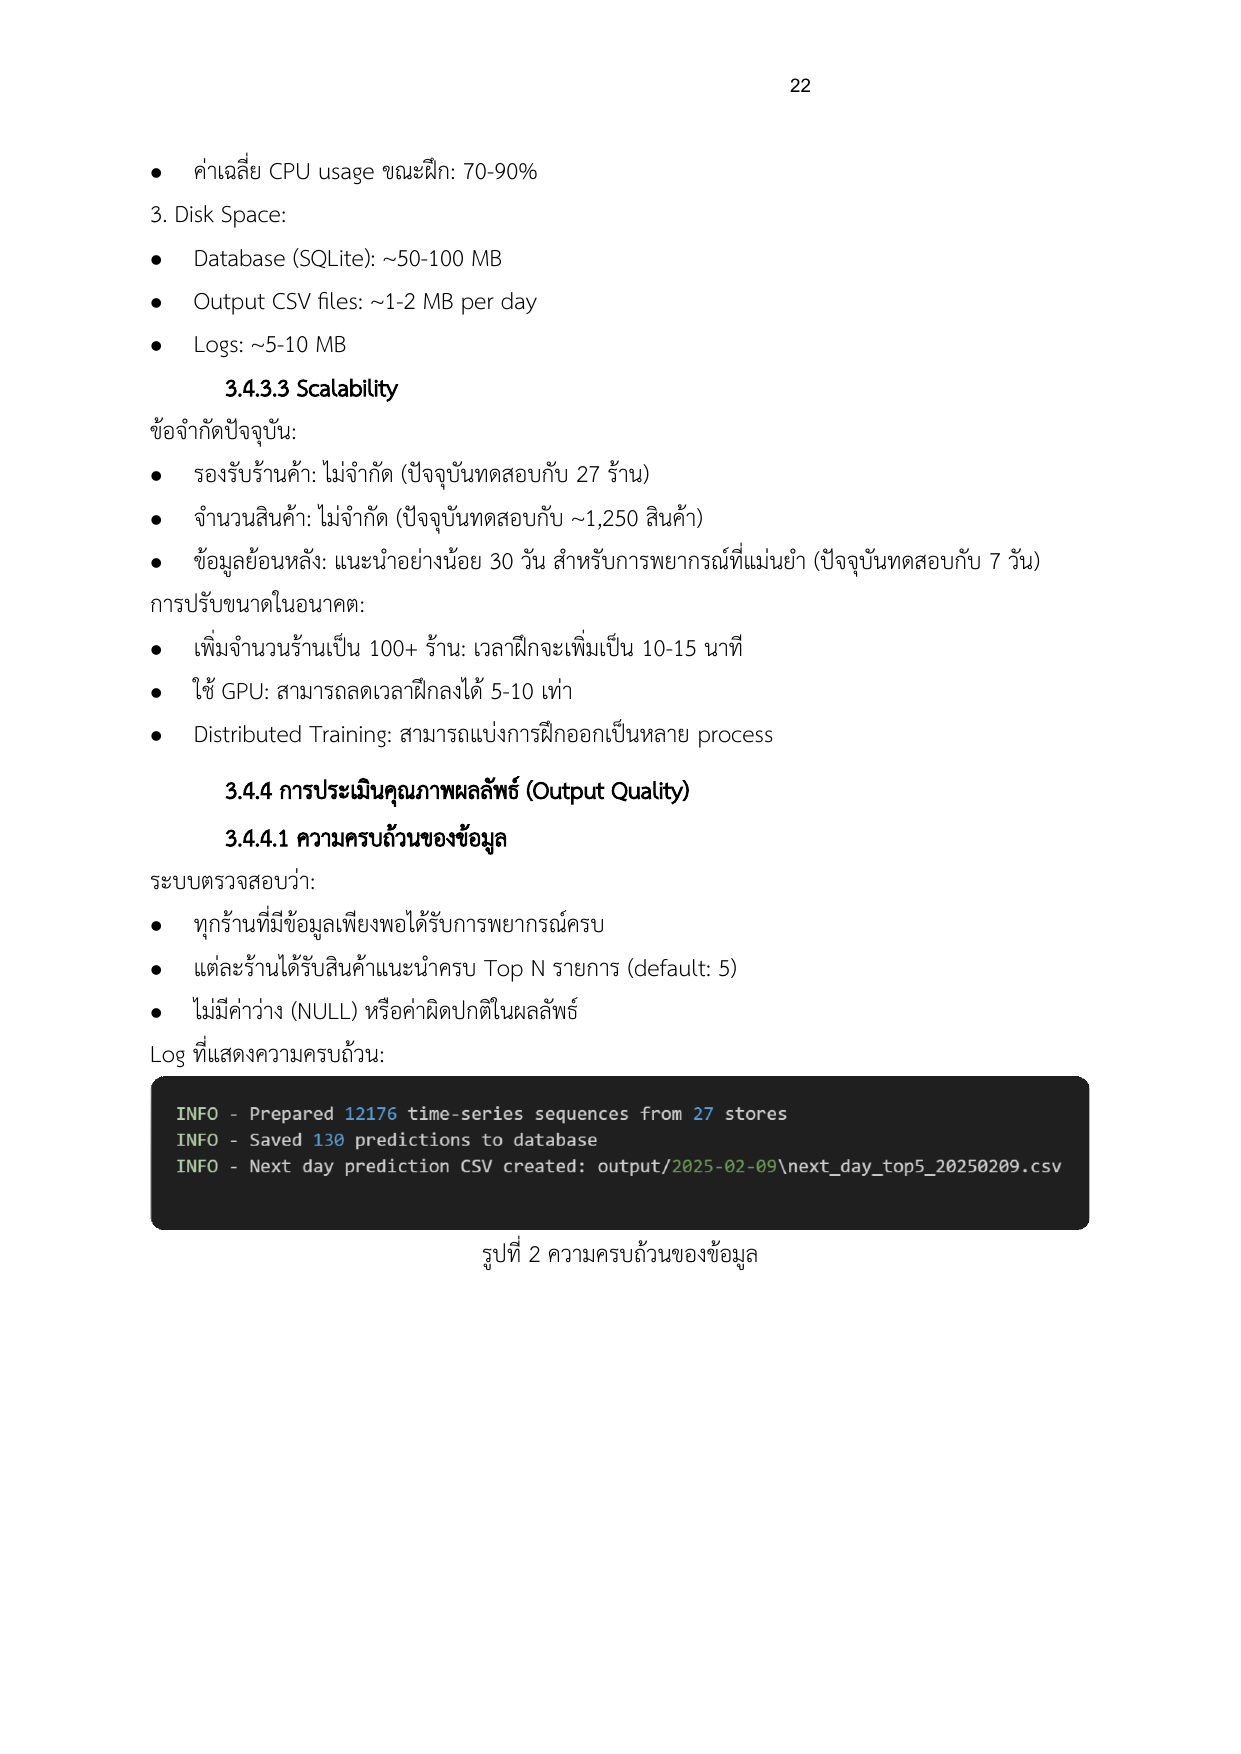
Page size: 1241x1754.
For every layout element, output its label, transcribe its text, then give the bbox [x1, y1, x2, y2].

list จำนวนสินค้า: ไม่จำกัด (ปัจจุบันทดสอบกับ ~1,250 สินค้า) [150, 497, 1090, 534]
list Output CSV files: ~1-2 MB per day [150, 280, 1090, 318]
list 3. Disk Space: [150, 193, 1090, 231]
picture [150, 1076, 1090, 1230]
list Database (SQLite): ~50-100 MB [150, 237, 1090, 274]
list ไม่มีค่าว่าง (NULL) หรือค่าผิดปกติในผลลัพธ์ [150, 990, 1090, 1028]
list การปรับขนาดในอนาคต: [150, 583, 1090, 621]
text ระบบตรวจสอบว่า: [150, 860, 1090, 898]
list แต่ละร้านได้รับสินค้าแนะนำครบ Top N รายการ (default: 5) [150, 947, 1090, 984]
list ข้อมูลย้อนหลัง: แนะนำอย่างน้อย 30 วัน สำหรับการพยากรณ์ที่แม่นยำ (ปัจจุบันทดสอบกับ 7 วัน) [150, 540, 1090, 578]
list ใช้ GPU: สามารถลดเวลาฝึกลงได้ 5-10 เท่า [150, 670, 1090, 708]
list ค่าเฉลี่ย CPU usage ขณะฝึก: 70-90% [150, 150, 1090, 188]
text Log ที่แสดงความครบถ้วน: [150, 1033, 1090, 1071]
list เพิ่มจำนวนร้านเป็น 100+ ร้าน: เวลาฝึกจะเพิ่มเป็น 10-15 นาที [150, 627, 1090, 664]
list Distributed Training: สามารถแบ่งการฝึกออกเป็นหลาย process [150, 713, 1090, 751]
subtitle 3.4.4 การประเมินคุณภาพผลลัพธ์ (Output Quality) [150, 769, 1090, 807]
text 3.4.4.1 ความครบถ้วนของข้อมูล [150, 817, 1090, 854]
list ทุกร้านที่มีข้อมูลเพียงพอได้รับการพยากรณ์ครบ [150, 903, 1090, 941]
list 3.4.3.3 Scalability [150, 367, 1090, 404]
list Logs: ~5-10 MB [150, 323, 1090, 361]
list ข้อจำกัดปัจจุบัน: [150, 410, 1090, 448]
list รองรับร้านค้า: ไม่จำกัด (ปัจจุบันทดสอบกับ 27 ร้าน) [150, 453, 1090, 491]
text รูปที่ 2 ความครบถ้วนของข้อมูล [150, 1233, 1090, 1271]
